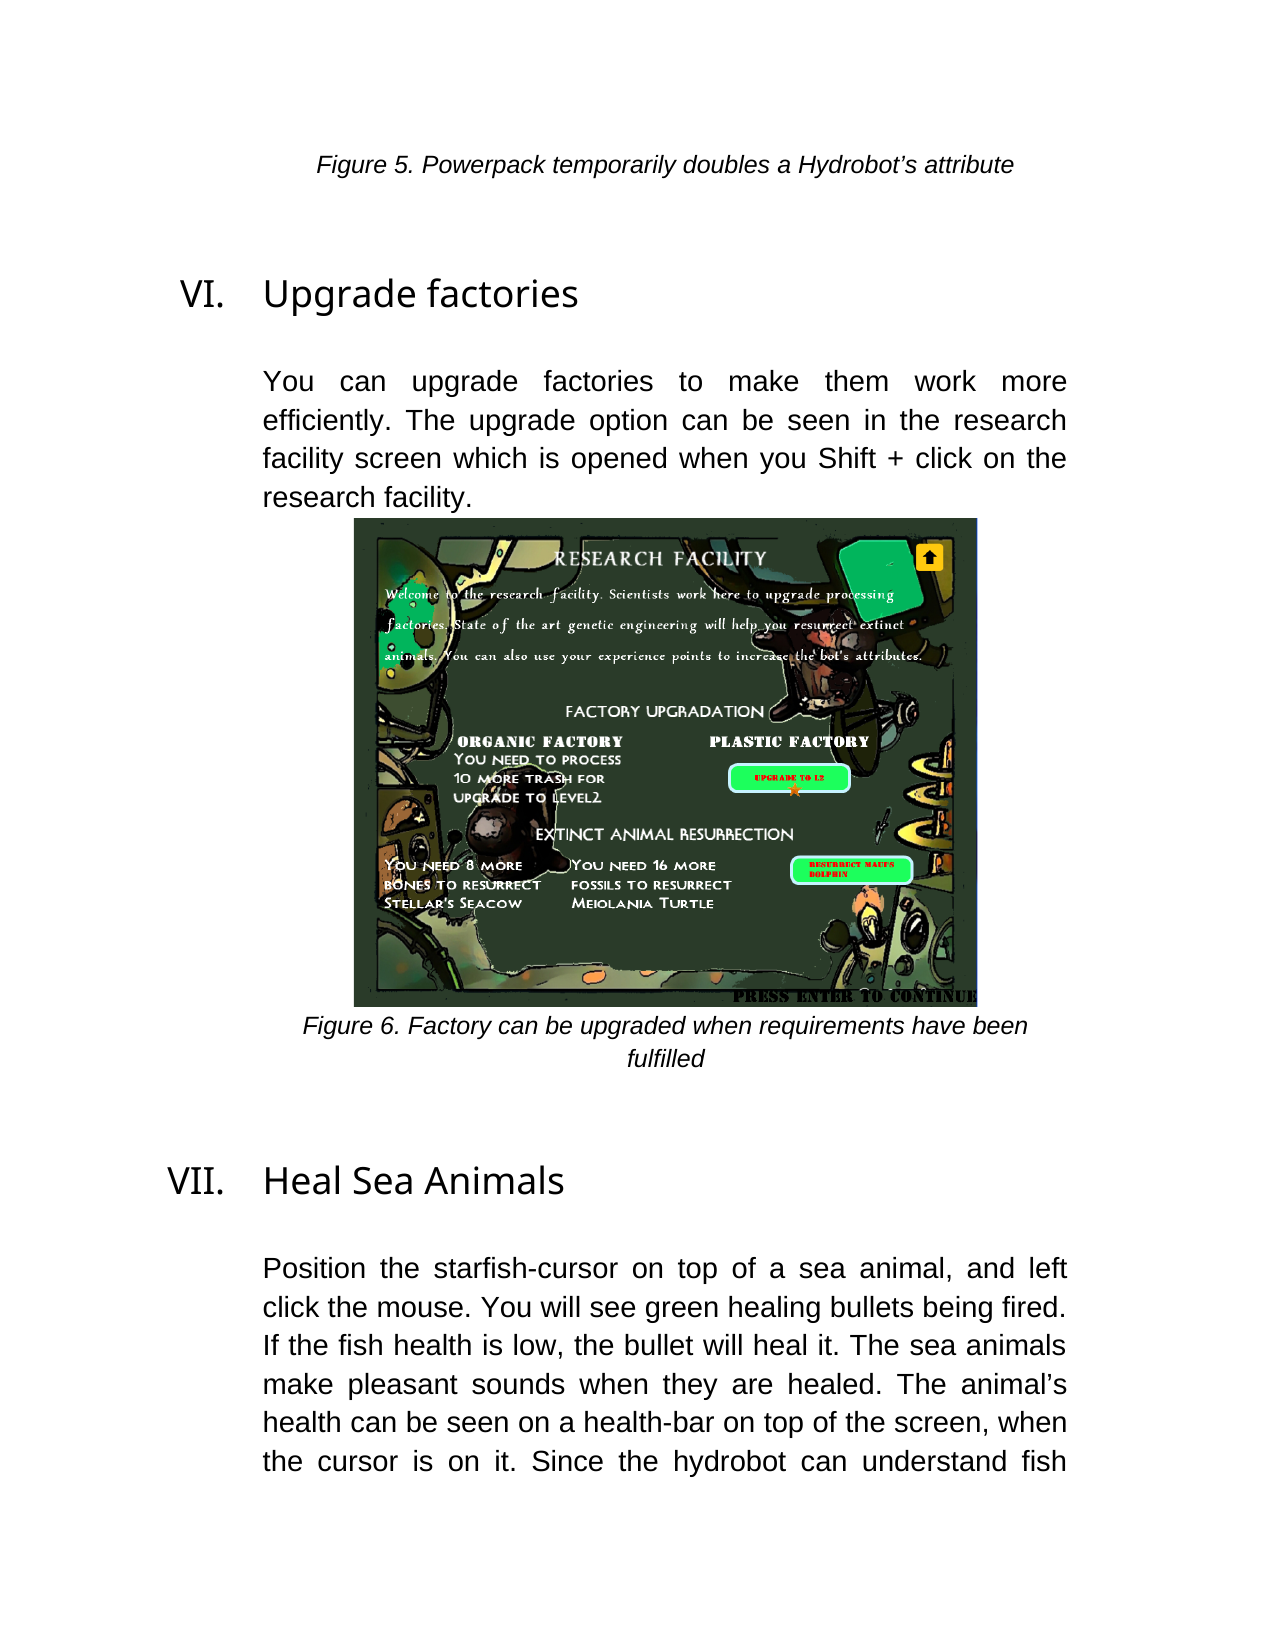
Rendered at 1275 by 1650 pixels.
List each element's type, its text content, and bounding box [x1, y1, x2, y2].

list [262, 1251, 1069, 1477]
list You can upgrade factories to make them work more efficiently. The upgrade option can be seen in the research facility screen which is opened when you Shift + click on the research facility. [262, 364, 1069, 513]
list Figure 6. Factory can be upgraded when requirements have been fulfilled [262, 1011, 1069, 1073]
list Figure 5. Powerpack temporarily doubles a Hydrobot’s attribute [262, 150, 1069, 179]
picture [353, 518, 978, 1007]
list Upgrade factories [225, 267, 1069, 318]
list Heal Sea Animals [225, 1154, 1069, 1205]
